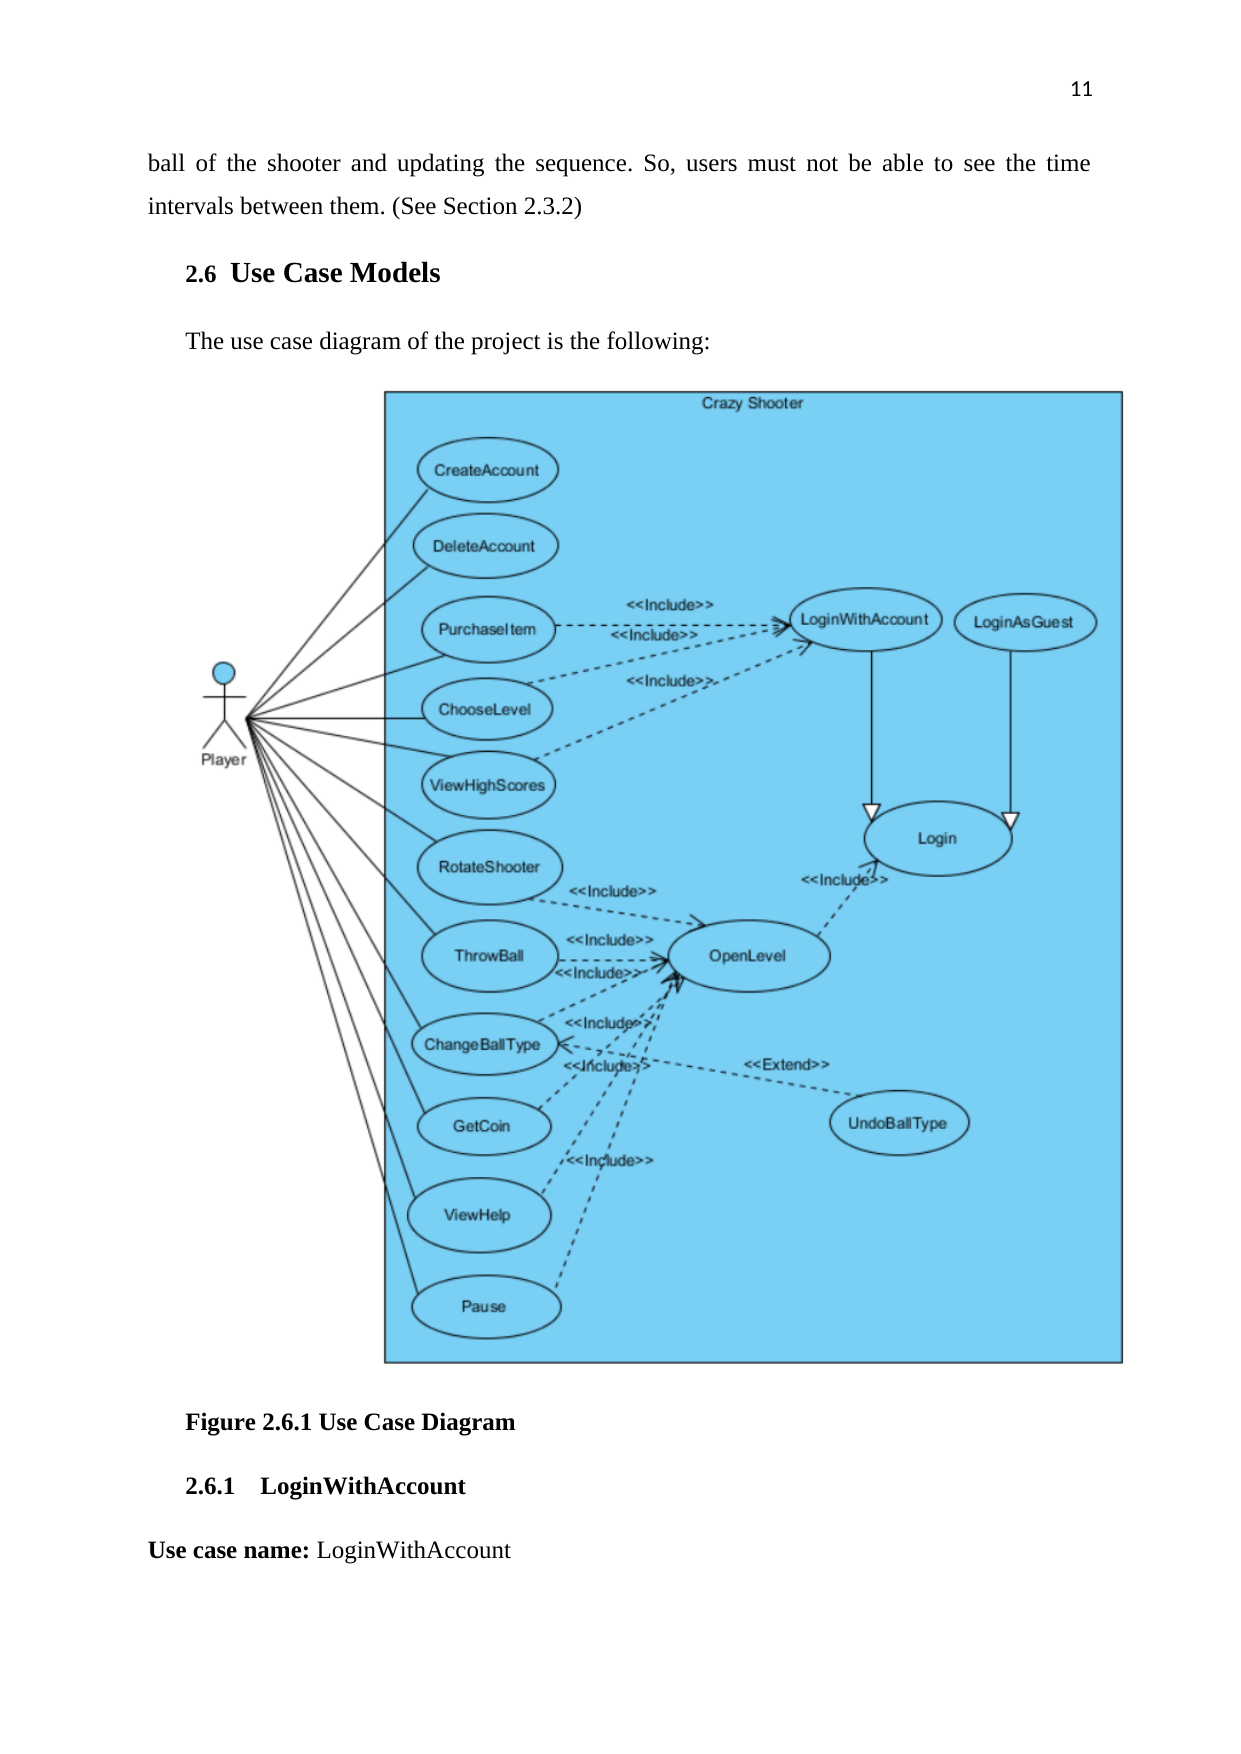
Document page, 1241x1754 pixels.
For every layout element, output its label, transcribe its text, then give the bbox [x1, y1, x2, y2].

text The use case diagram of the project is the following: [185, 326, 1093, 354]
list LoginWithAccount [185, 1471, 1093, 1500]
text Figure 2.6.1 Use Case Diagram [185, 1407, 1093, 1436]
picture [185, 389, 1130, 1373]
list Use Case Models [185, 255, 1093, 288]
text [148, 148, 1093, 219]
text Use case name: LoginWithAccount [148, 1535, 1093, 1564]
